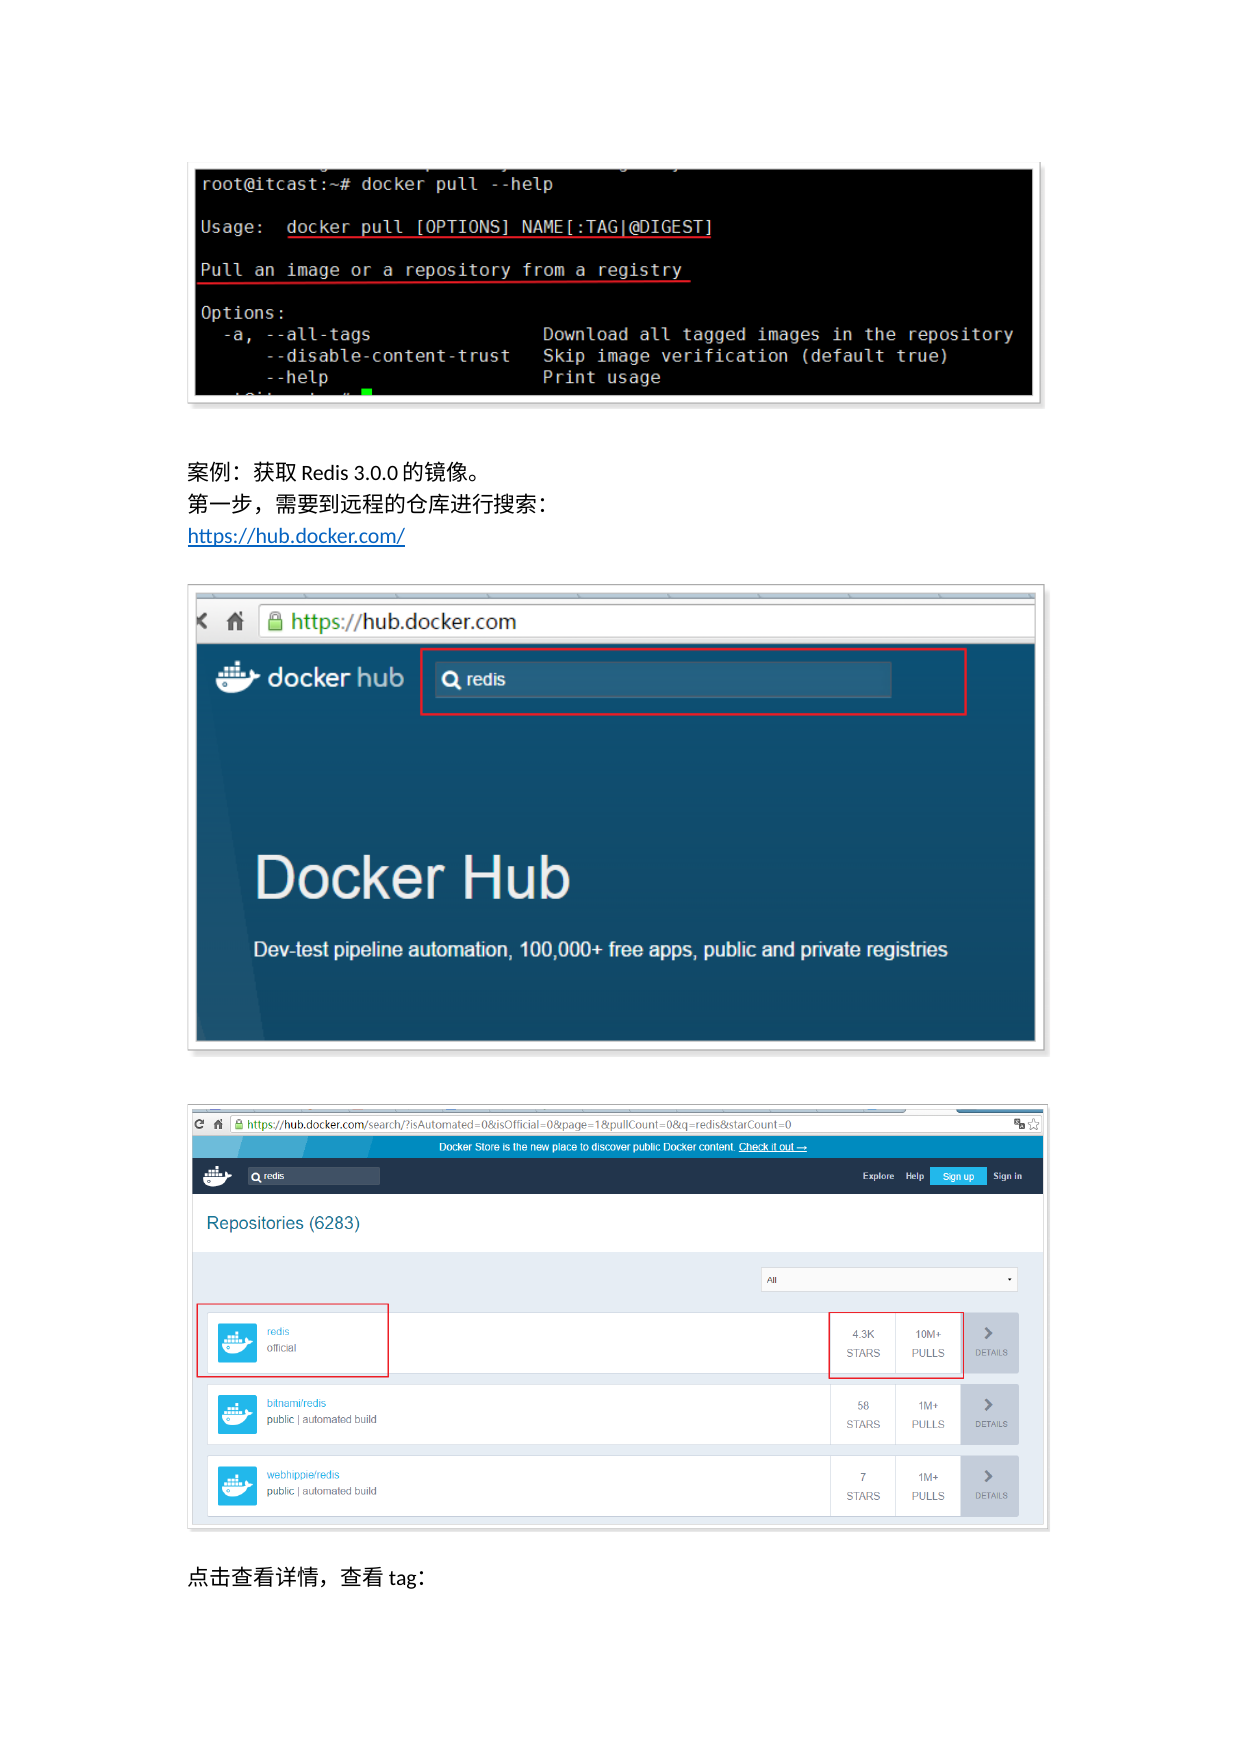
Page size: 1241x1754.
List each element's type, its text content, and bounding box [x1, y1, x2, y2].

text 案例：获取Redis 3.0.0的镜像。 [187, 454, 1053, 487]
text 第一步，需要到远程的仓库进行搜索： [187, 487, 1053, 519]
picture [187, 1104, 1050, 1532]
text https://hub.docker.com/ [187, 519, 1053, 552]
picture [187, 584, 1050, 1057]
text 点击查看详情，查看tag： [187, 1559, 1053, 1592]
picture [187, 162, 1046, 409]
